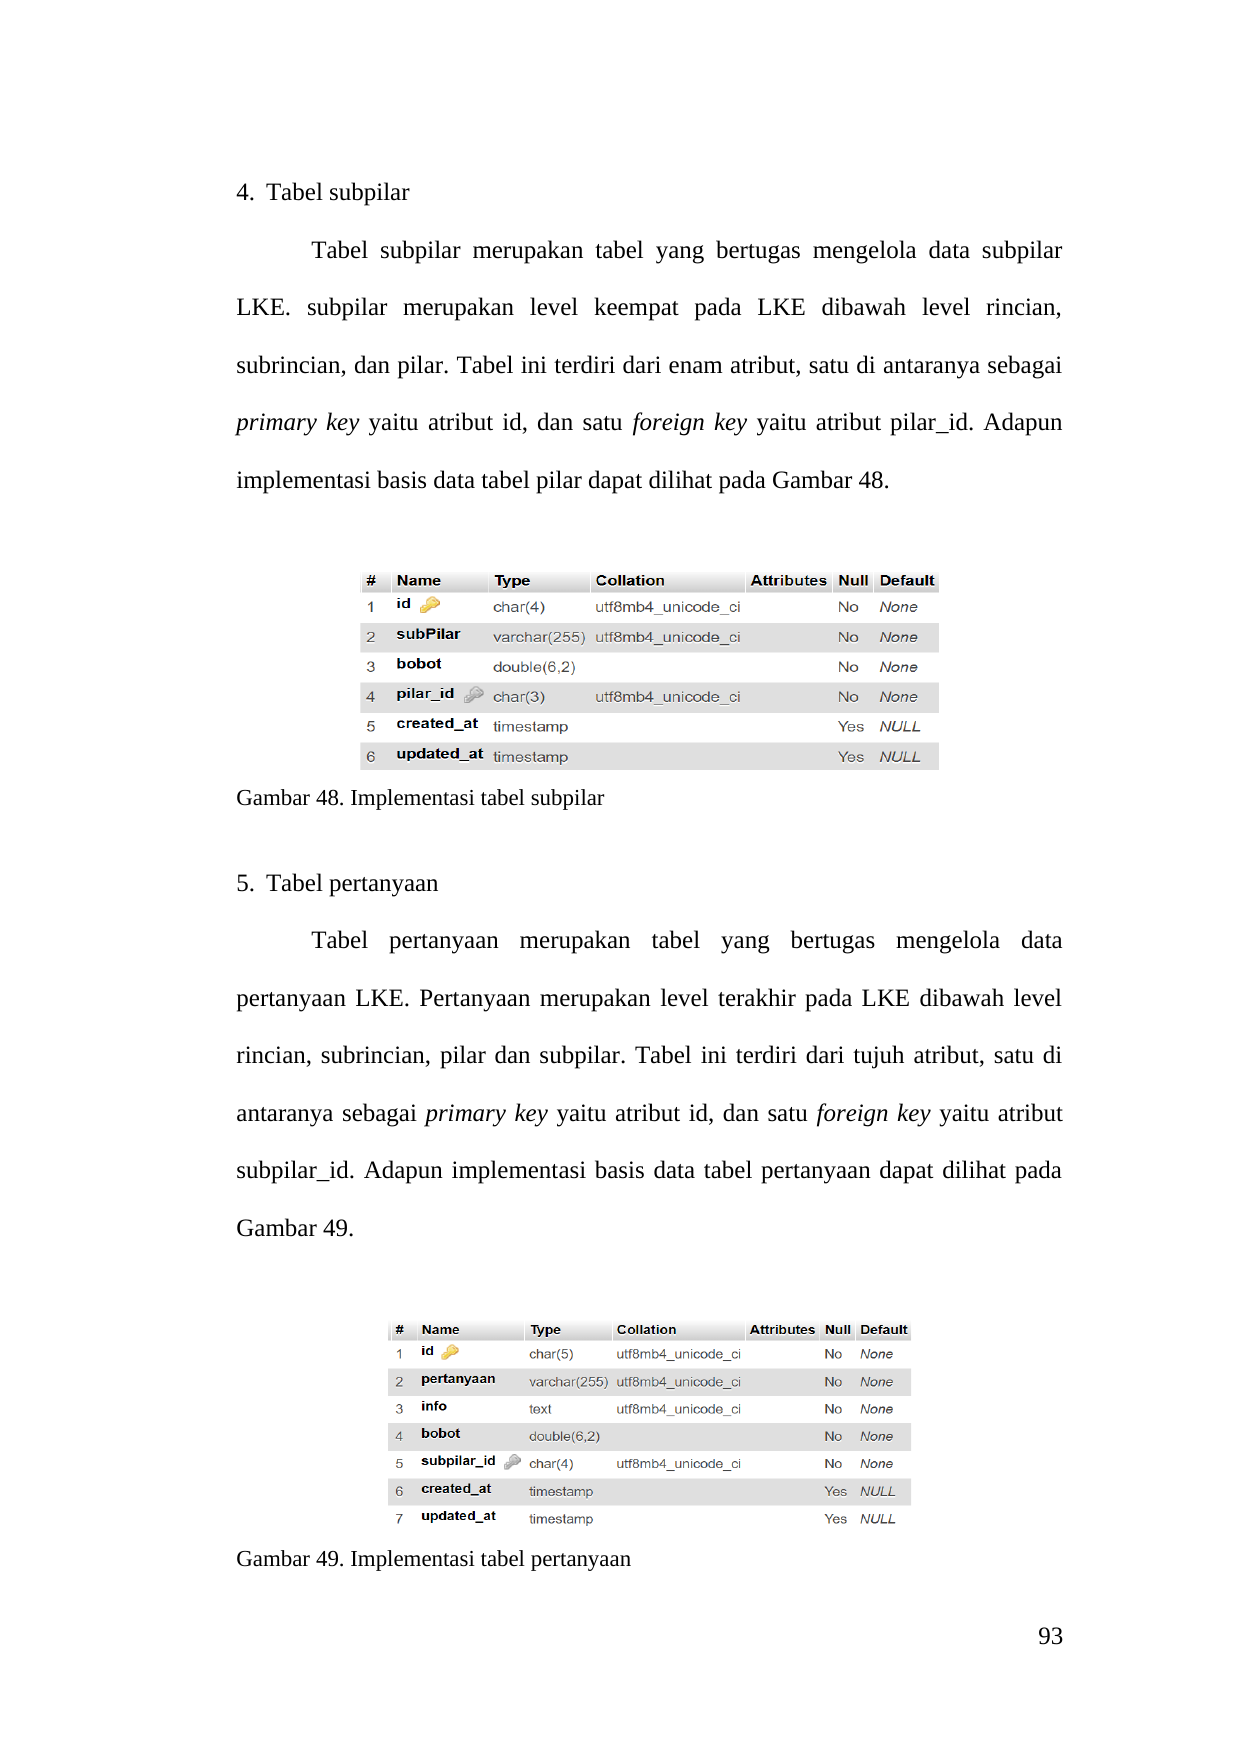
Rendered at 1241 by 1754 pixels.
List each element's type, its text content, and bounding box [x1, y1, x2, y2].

text Tabel subpilar merupakan tabel yang bertugas mengelola data subpilar LKE. subpilar merupakan level keempat pada LKE dibawah level rincian, subrincian, dan pilar. Tabel ini terdiri dari enam atribut, satu di antaranya sebagai primary key yaitu atribut id, dan satu foreign key yaitu atribut pilar_id. Adapun implementasi basis data tabel pilar dapat dilihat pada Gambar 48. [236, 235, 1063, 493]
list Tabel pertanyaan [236, 868, 1063, 897]
picture [360, 572, 939, 770]
text Tabel pertanyaan merupakan tabel yang bertugas mengelola data pertanyaan LKE. Pertanyaan merupakan level terakhir pada LKE dibawah level rincian, subrincian, pilar dan subpilar. Tabel ini terdiri dari tujuh atribut, satu di antaranya sebagai primary key yaitu atribut id, dan satu foreign key yaitu atribut subpilar_id. Adapun implementasi basis data tabel pertanyaan dapat dilihat pada Gambar 49. [236, 925, 1063, 1242]
list Tabel subpilar [236, 177, 1063, 206]
text Gambar 49. Implementasi tabel pertanyaan [236, 1546, 1063, 1572]
picture [388, 1320, 912, 1532]
text Gambar 48. Implementasi tabel subpilar [236, 784, 1063, 810]
